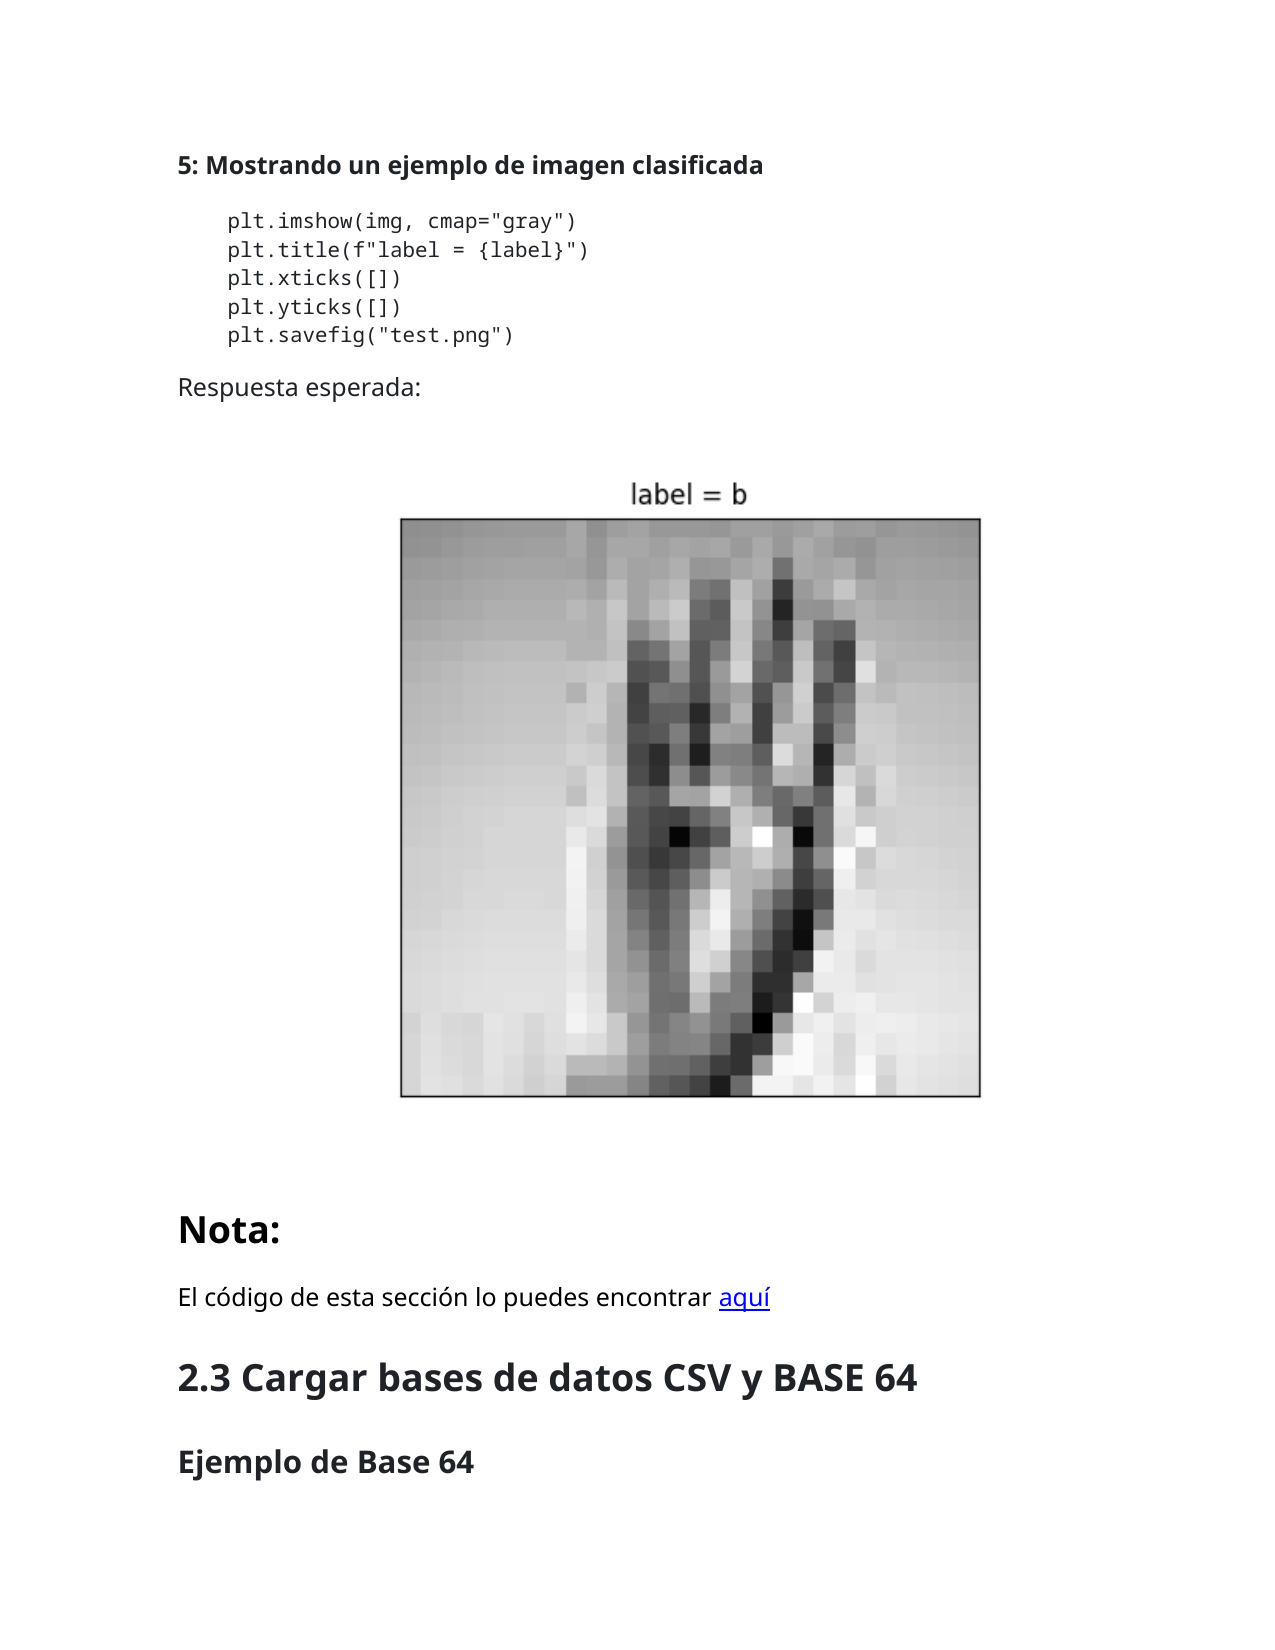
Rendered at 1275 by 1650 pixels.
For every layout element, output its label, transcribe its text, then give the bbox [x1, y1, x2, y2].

text plt.xticks([]) [177, 263, 1098, 292]
text Respuesta esperada: [177, 370, 1098, 404]
text plt.savefig("test.png") [177, 320, 1098, 349]
picture [177, 428, 1178, 1179]
text 2.3 Cargar bases de datos CSV y BASE 64 [177, 1351, 1098, 1402]
text plt.imshow(img, cmap="gray") [177, 207, 1098, 235]
text plt.yticks([]) [177, 292, 1098, 320]
text plt.title(f"label = {label}") [177, 235, 1098, 263]
text Nota: [177, 1204, 1098, 1255]
text El código de esta sección lo puedes encontrar aquí [177, 1280, 1098, 1314]
text 5: Mostrando un ejemplo de imagen clasificada [177, 148, 1098, 182]
text Ejemplo de Base 64 [177, 1440, 1098, 1482]
